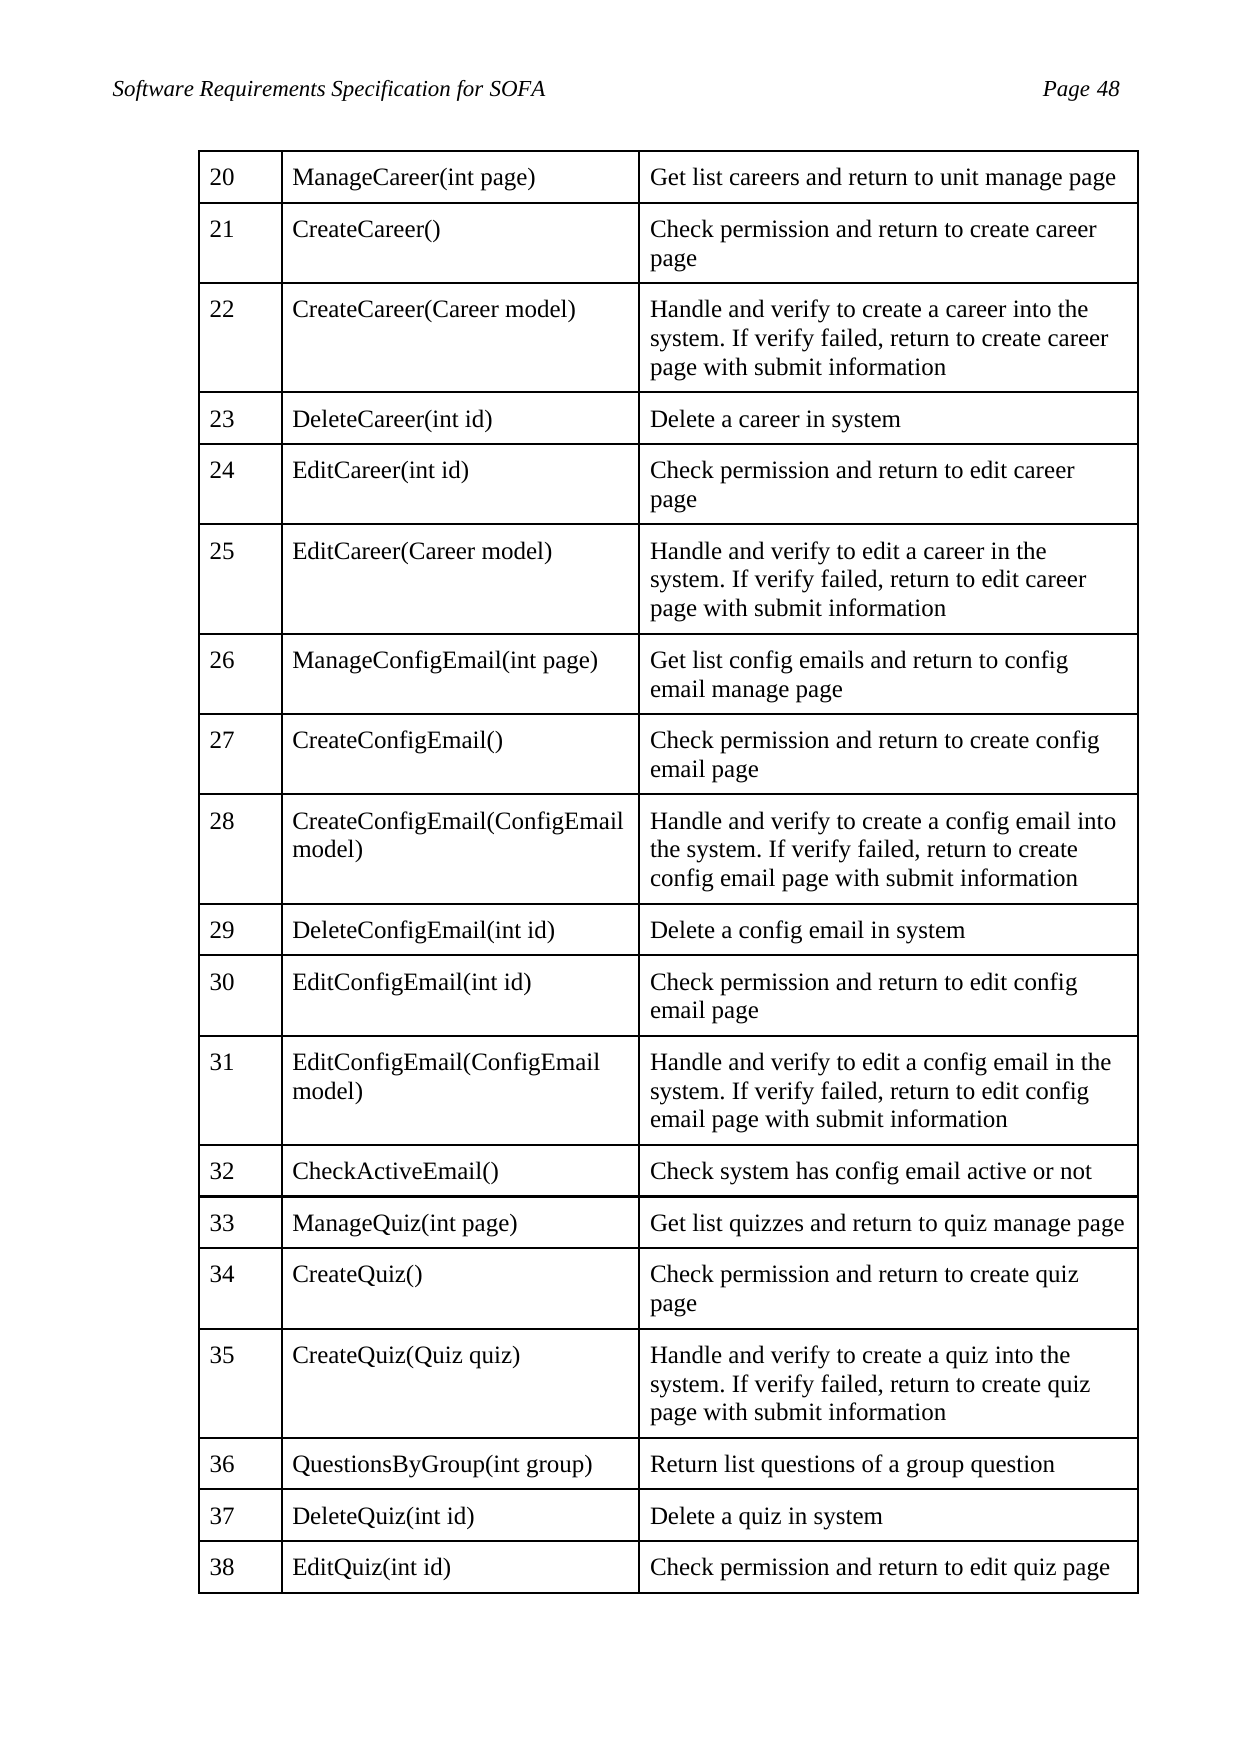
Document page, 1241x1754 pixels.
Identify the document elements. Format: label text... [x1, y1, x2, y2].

table_cell 29 [200, 905, 281, 954]
table_cell Delete a quiz in system [640, 1490, 1137, 1540]
table_cell Check system has config email active or not [640, 1146, 1137, 1195]
table_cell Check permission and return to create quiz page [640, 1249, 1137, 1327]
table_cell DeleteConfigEmail(int id) [283, 905, 638, 954]
table_cell Check permission and return to edit career page [640, 445, 1137, 523]
table_cell 28 [200, 795, 281, 902]
table_cell CheckActiveEmail() [283, 1146, 638, 1195]
table_cell Get list config emails and return to config email manage page [640, 635, 1137, 713]
table_cell 21 [200, 204, 281, 282]
table_cell 33 [200, 1198, 281, 1247]
table_cell QuestionsByGroup(int group) [283, 1439, 638, 1488]
table_cell EditConfigEmail(ConfigEmail model) [283, 1037, 638, 1144]
table_cell Handle and verify to edit a career in the system. If verify failed, return to edit career page with submit information [640, 525, 1137, 632]
table_cell Handle and verify to create a quiz into the system. If verify failed, return to create quiz page with submit information [640, 1330, 1137, 1437]
table_cell 34 [200, 1249, 281, 1327]
table_cell 38 [200, 1542, 281, 1592]
table_cell Get list careers and return to unit manage page [640, 152, 1137, 202]
table_cell EditCareer(int id) [283, 445, 638, 523]
table_cell ManageConfigEmail(int page) [283, 635, 638, 713]
table_cell Delete a config email in system [640, 905, 1137, 954]
table_cell DeleteCareer(int id) [283, 393, 638, 443]
table_cell CreateQuiz() [283, 1249, 638, 1327]
table_cell EditCareer(Career model) [283, 525, 638, 632]
table_cell ManageCareer(int page) [283, 152, 638, 202]
table_cell CreateConfigEmail(ConfigEmail model) [283, 795, 638, 902]
table_cell 23 [200, 393, 281, 443]
table_cell 36 [200, 1439, 281, 1488]
table_cell Check permission and return to edit quiz page [640, 1542, 1137, 1592]
table_cell 25 [200, 525, 281, 632]
table_cell CreateCareer(Career model) [283, 284, 638, 391]
table_cell 27 [200, 715, 281, 793]
table_cell Handle and verify to create a career into the system. If verify failed, return to create career page with submit information [640, 284, 1137, 391]
table_cell Delete a career in system [640, 393, 1137, 443]
table_cell 20 [200, 152, 281, 202]
table_cell Check permission and return to create career page [640, 204, 1137, 282]
table_cell 32 [200, 1146, 281, 1195]
table_cell CreateCareer() [283, 204, 638, 282]
table_cell 35 [200, 1330, 281, 1437]
table_cell Check permission and return to edit config email page [640, 956, 1137, 1034]
table_cell CreateConfigEmail() [283, 715, 638, 793]
table_cell Handle and verify to create a config email into the system. If verify failed, return to create config email page with submit information [640, 795, 1137, 902]
table_cell Return list questions of a group question [640, 1439, 1137, 1488]
table_cell DeleteQuiz(int id) [283, 1490, 638, 1540]
table_cell Check permission and return to create config email page [640, 715, 1137, 793]
table_cell EditConfigEmail(int id) [283, 956, 638, 1034]
table_cell 30 [200, 956, 281, 1034]
table_cell 37 [200, 1490, 281, 1540]
table_cell 31 [200, 1037, 281, 1144]
table_cell ManageQuiz(int page) [283, 1198, 638, 1247]
table_cell 22 [200, 284, 281, 391]
table_cell 26 [200, 635, 281, 713]
table_cell CreateQuiz(Quiz quiz) [283, 1330, 638, 1437]
table_cell 24 [200, 445, 281, 523]
table_cell Handle and verify to edit a config email in the system. If verify failed, return to edit config email page with submit information [640, 1037, 1137, 1144]
table_cell EditQuiz(int id) [283, 1542, 638, 1592]
table_cell Get list quizzes and return to quiz manage page [640, 1198, 1137, 1247]
